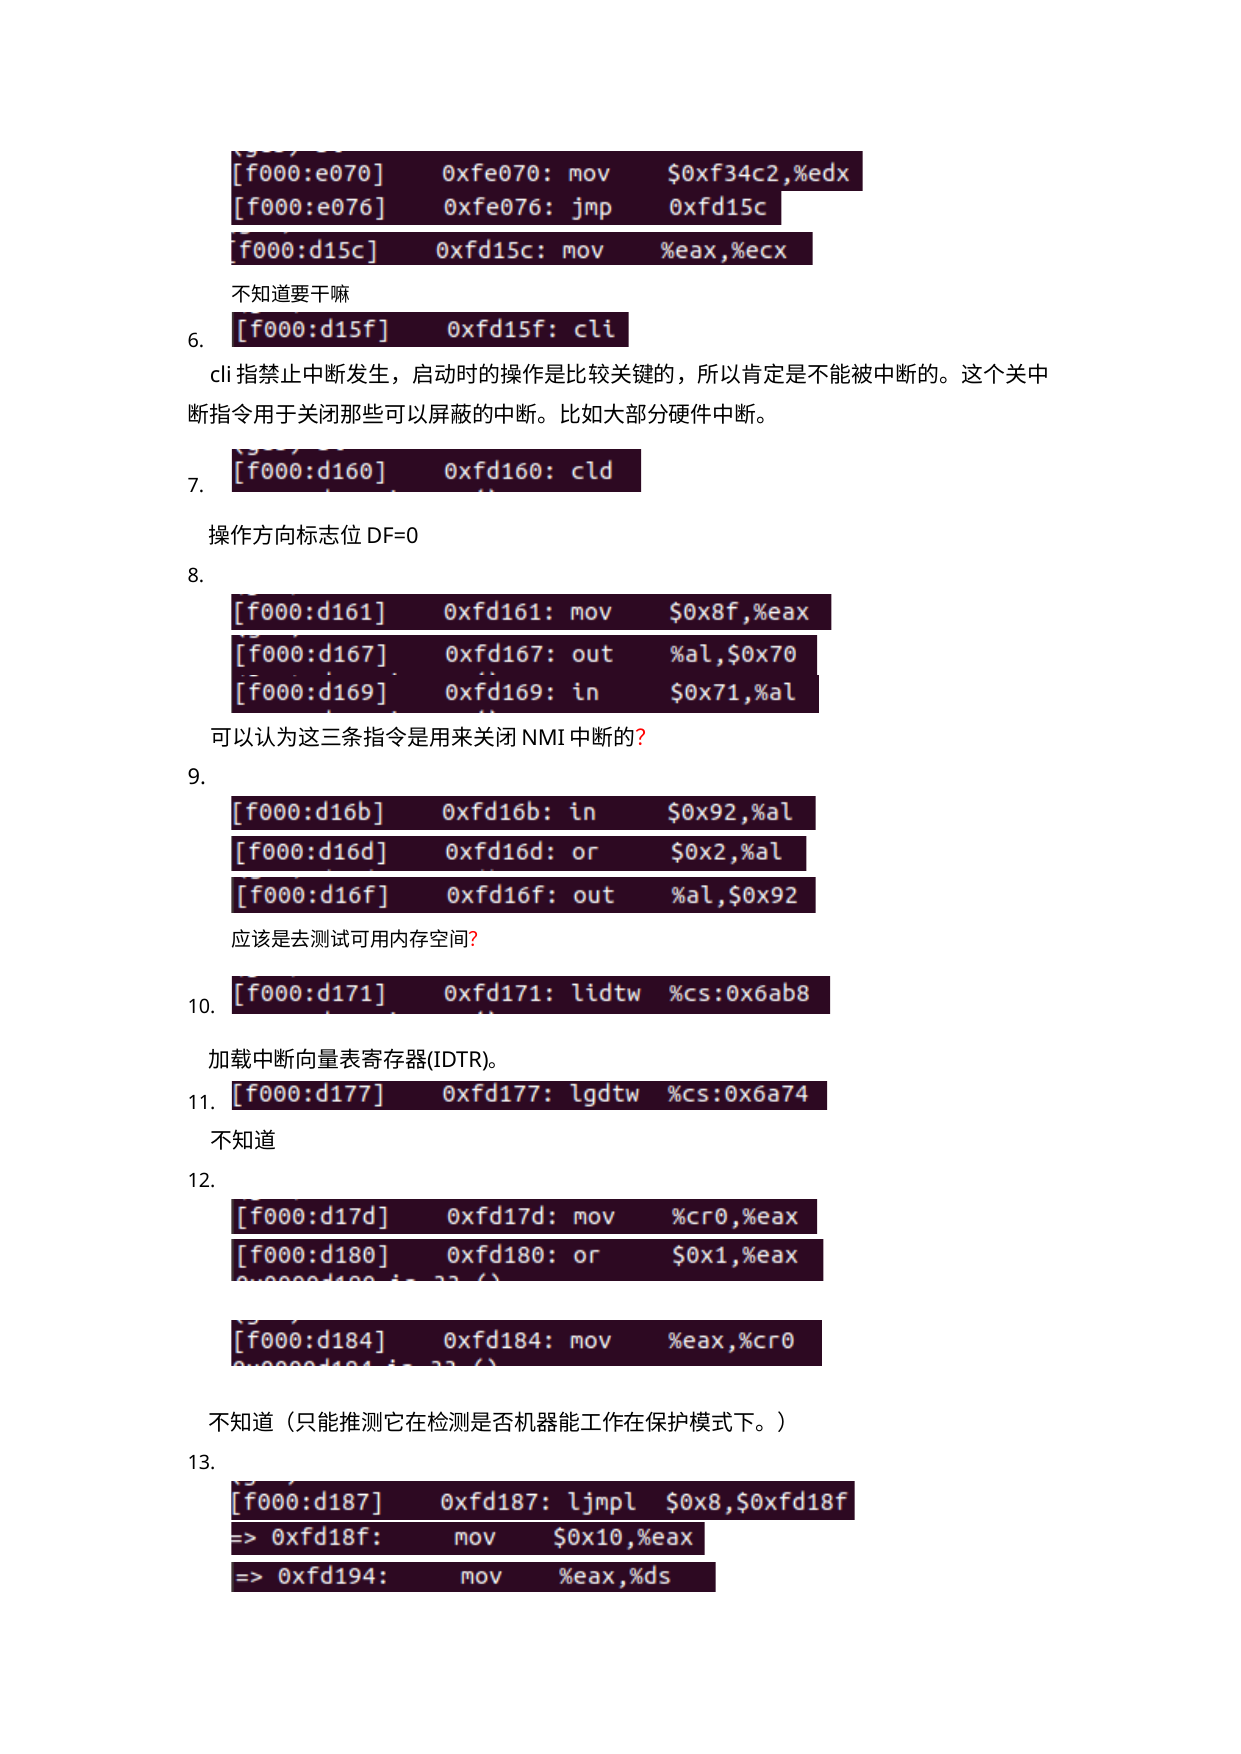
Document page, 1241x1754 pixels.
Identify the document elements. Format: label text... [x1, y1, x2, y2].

text 操作方向标志位DF=0 [187, 514, 1053, 554]
picture [231, 1481, 855, 1520]
text 加载中断向量表寄存器(IDTR)。 [187, 1038, 1053, 1078]
picture [231, 1562, 716, 1592]
picture [231, 877, 816, 913]
picture [231, 1199, 818, 1234]
picture [231, 1320, 822, 1366]
picture [231, 635, 819, 713]
picture [231, 449, 642, 492]
text 不知道要干嘛 [231, 272, 1053, 313]
picture [231, 976, 831, 1014]
picture [231, 1522, 705, 1555]
picture [231, 151, 863, 225]
picture [231, 796, 816, 830]
picture [231, 1239, 824, 1281]
text 不知道 [187, 1119, 1053, 1159]
text 应该是去测试可用内存空间？ [231, 917, 1053, 958]
text 可以认为这三条指令是用来关闭NMI中断的？ [187, 716, 1053, 756]
picture [231, 1081, 828, 1110]
picture [231, 232, 813, 265]
picture [231, 836, 807, 871]
text 不知道（只能推测它在检测是否机器能工作在保护模式下。） [187, 1401, 1053, 1441]
picture [231, 312, 629, 347]
picture [231, 594, 832, 630]
text cli指禁止中断发生，启动时的操作是比较关键的，所以肯定是不能被中断的。这个关中断指令用于关闭那些可以屏蔽的中断。比如大部分硬件中断。 [187, 353, 1053, 433]
